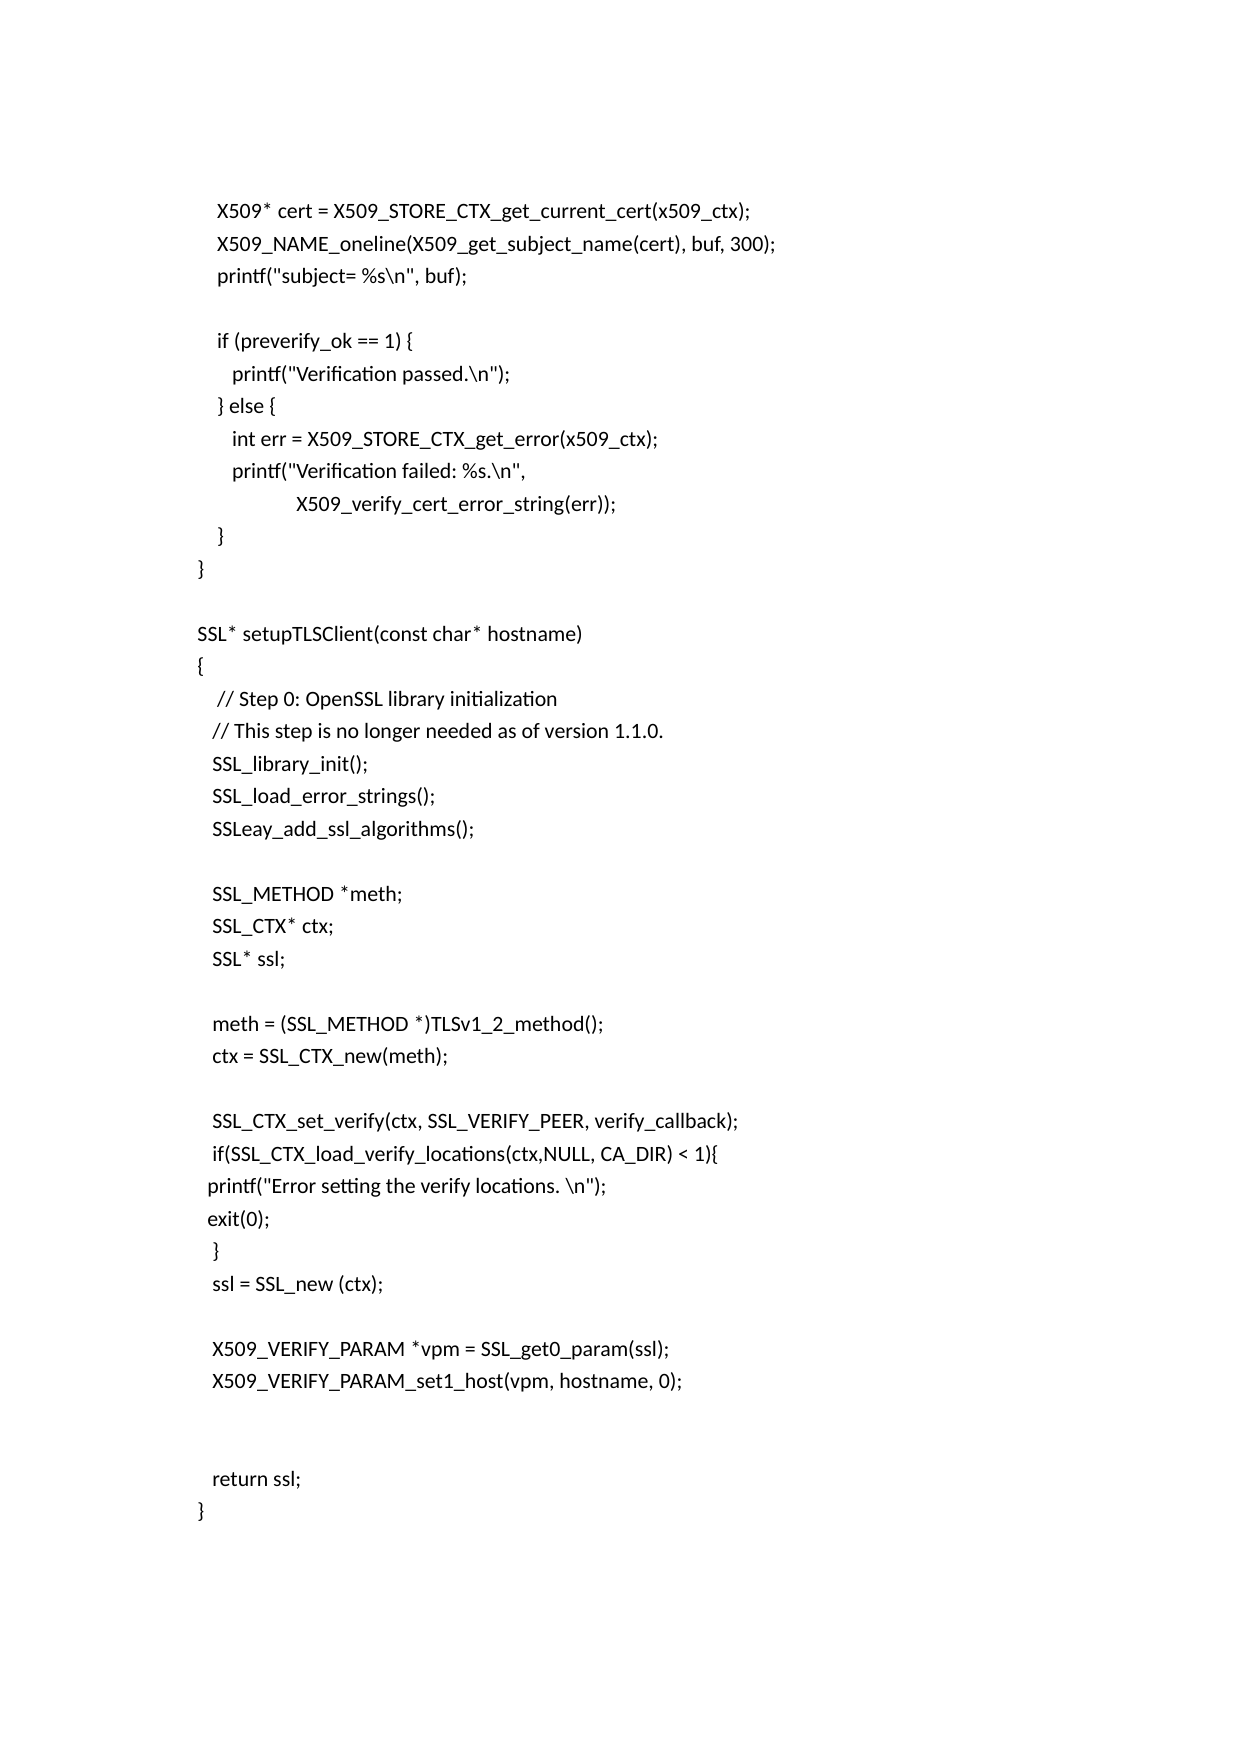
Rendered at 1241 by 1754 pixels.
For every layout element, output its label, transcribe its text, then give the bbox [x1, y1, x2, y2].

text { [187, 649, 1053, 682]
text SSL* setupTLSClient(const char* hostname) [187, 617, 1053, 649]
text SSLeay_add_ssl_algorithms(); [187, 812, 1053, 844]
text X509* cert = X509_STORE_CTX_get_current_cert(x509_ctx); [187, 194, 1053, 227]
text // Step 0: OpenSSL library initialization [187, 682, 1053, 714]
text printf("Verification failed: %s.\n", [187, 454, 1053, 487]
text } [187, 519, 1053, 552]
text X509_verify_cert_error_string(err)); [187, 487, 1053, 519]
text } else { [187, 389, 1053, 422]
text if(SSL_CTX_load_verify_locations(ctx,NULL, CA_DIR) < 1){ [187, 1137, 1053, 1169]
text // This step is no longer needed as of version 1.1.0. [187, 714, 1053, 747]
text SSL_CTX* ctx; [187, 909, 1053, 942]
text X509_VERIFY_PARAM *vpm = SSL_get0_param(ssl); [187, 1332, 1053, 1364]
text int err = X509_STORE_CTX_get_error(x509_ctx); [187, 422, 1053, 454]
text SSL_load_error_strings(); [187, 779, 1053, 812]
text if (preverify_ok == 1) { [187, 324, 1053, 357]
text SSL_CTX_set_verify(ctx, SSL_VERIFY_PEER, verify_callback); [187, 1104, 1053, 1137]
text X509_VERIFY_PARAM_set1_host(vpm, hostname, 0); [187, 1364, 1053, 1397]
text X509_NAME_oneline(X509_get_subject_name(cert), buf, 300); [187, 227, 1053, 259]
text printf("Verification passed.\n"); [187, 357, 1053, 389]
text } [187, 552, 1053, 584]
text meth = (SSL_METHOD *)TLSv1_2_method(); [187, 1007, 1053, 1039]
text } [187, 1234, 1053, 1267]
text SSL* ssl; [187, 942, 1053, 974]
text SSL_METHOD *meth; [187, 877, 1053, 909]
text ctx = SSL_CTX_new(meth); [187, 1039, 1053, 1072]
text SSL_library_init(); [187, 747, 1053, 779]
text ssl = SSL_new (ctx); [187, 1267, 1053, 1299]
text printf("subject= %s\n", buf); [187, 259, 1053, 292]
text } [187, 1494, 1053, 1527]
text return ssl; [187, 1462, 1053, 1494]
text exit(0); [187, 1202, 1053, 1234]
text printf("Error setting the verify locations. \n"); [187, 1169, 1053, 1202]
